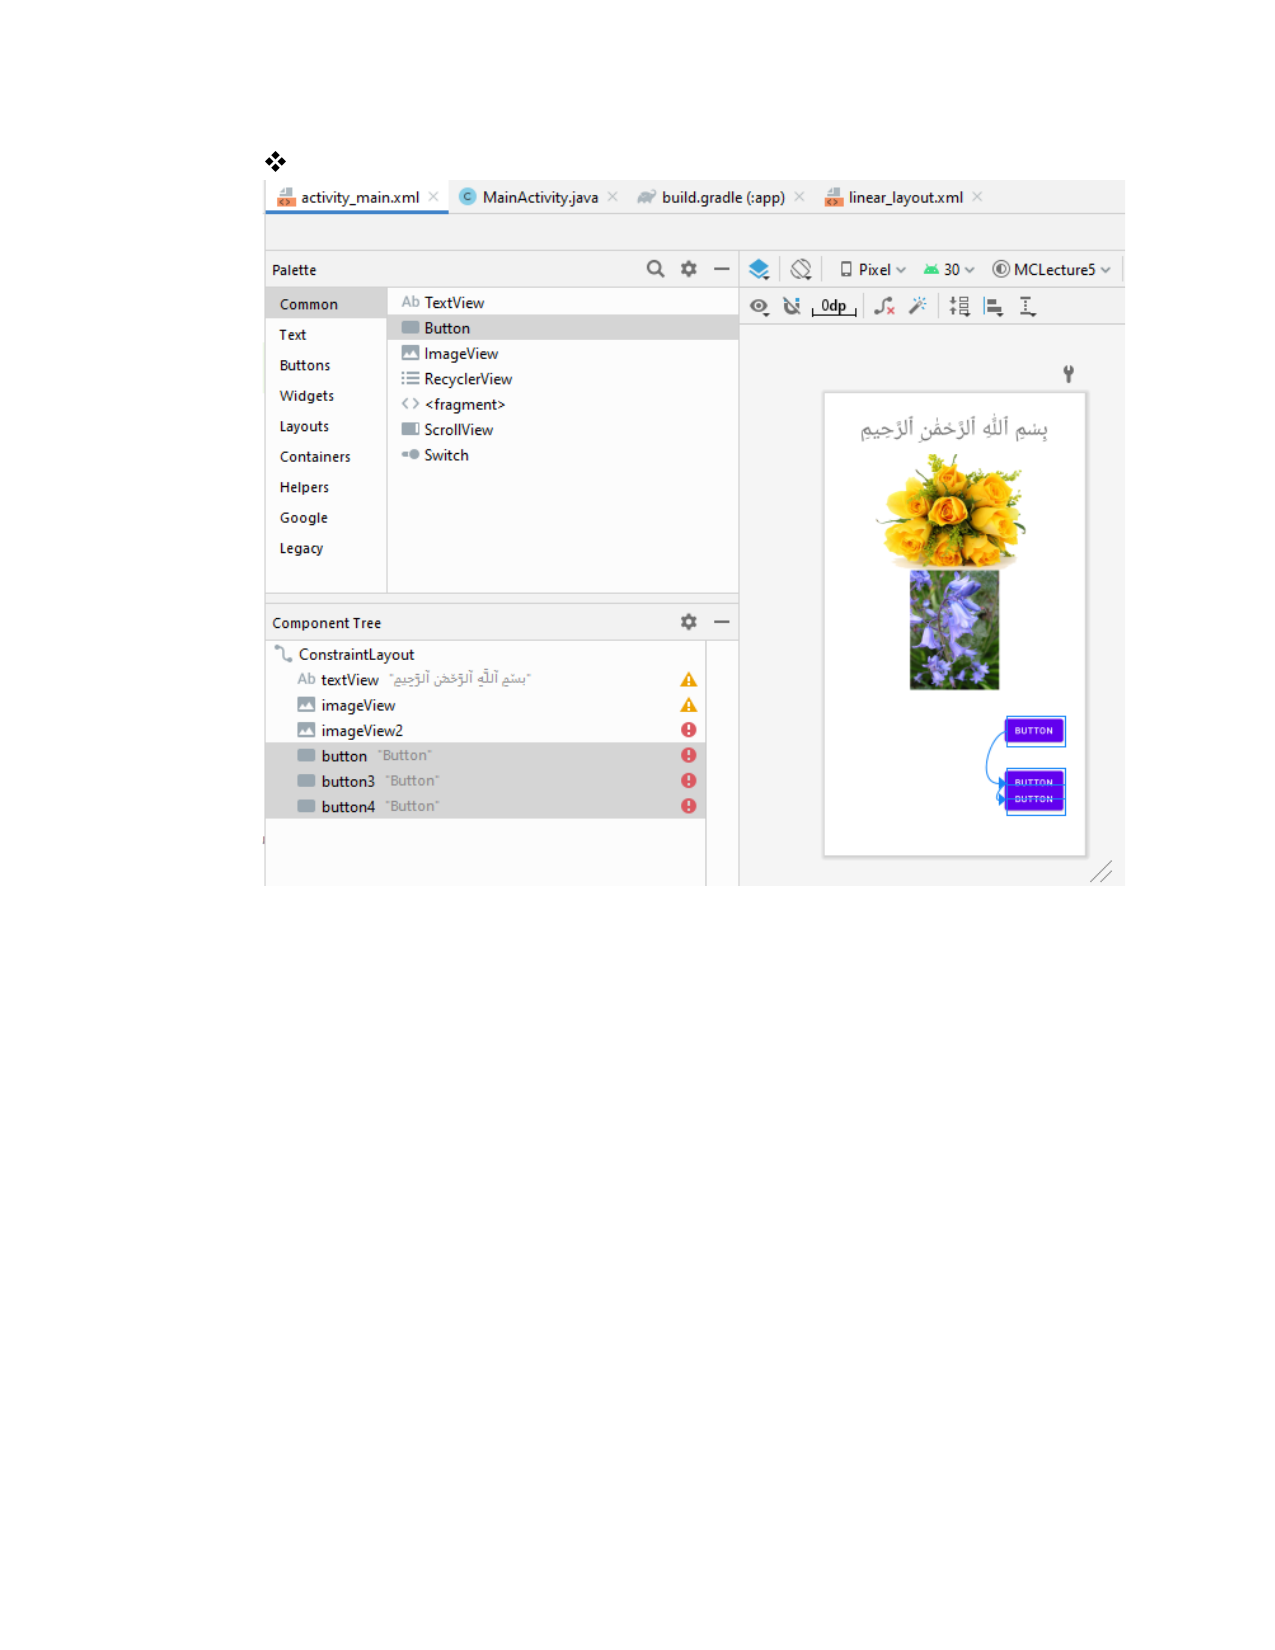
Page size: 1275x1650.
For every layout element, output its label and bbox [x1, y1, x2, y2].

picture [262, 180, 1125, 886]
